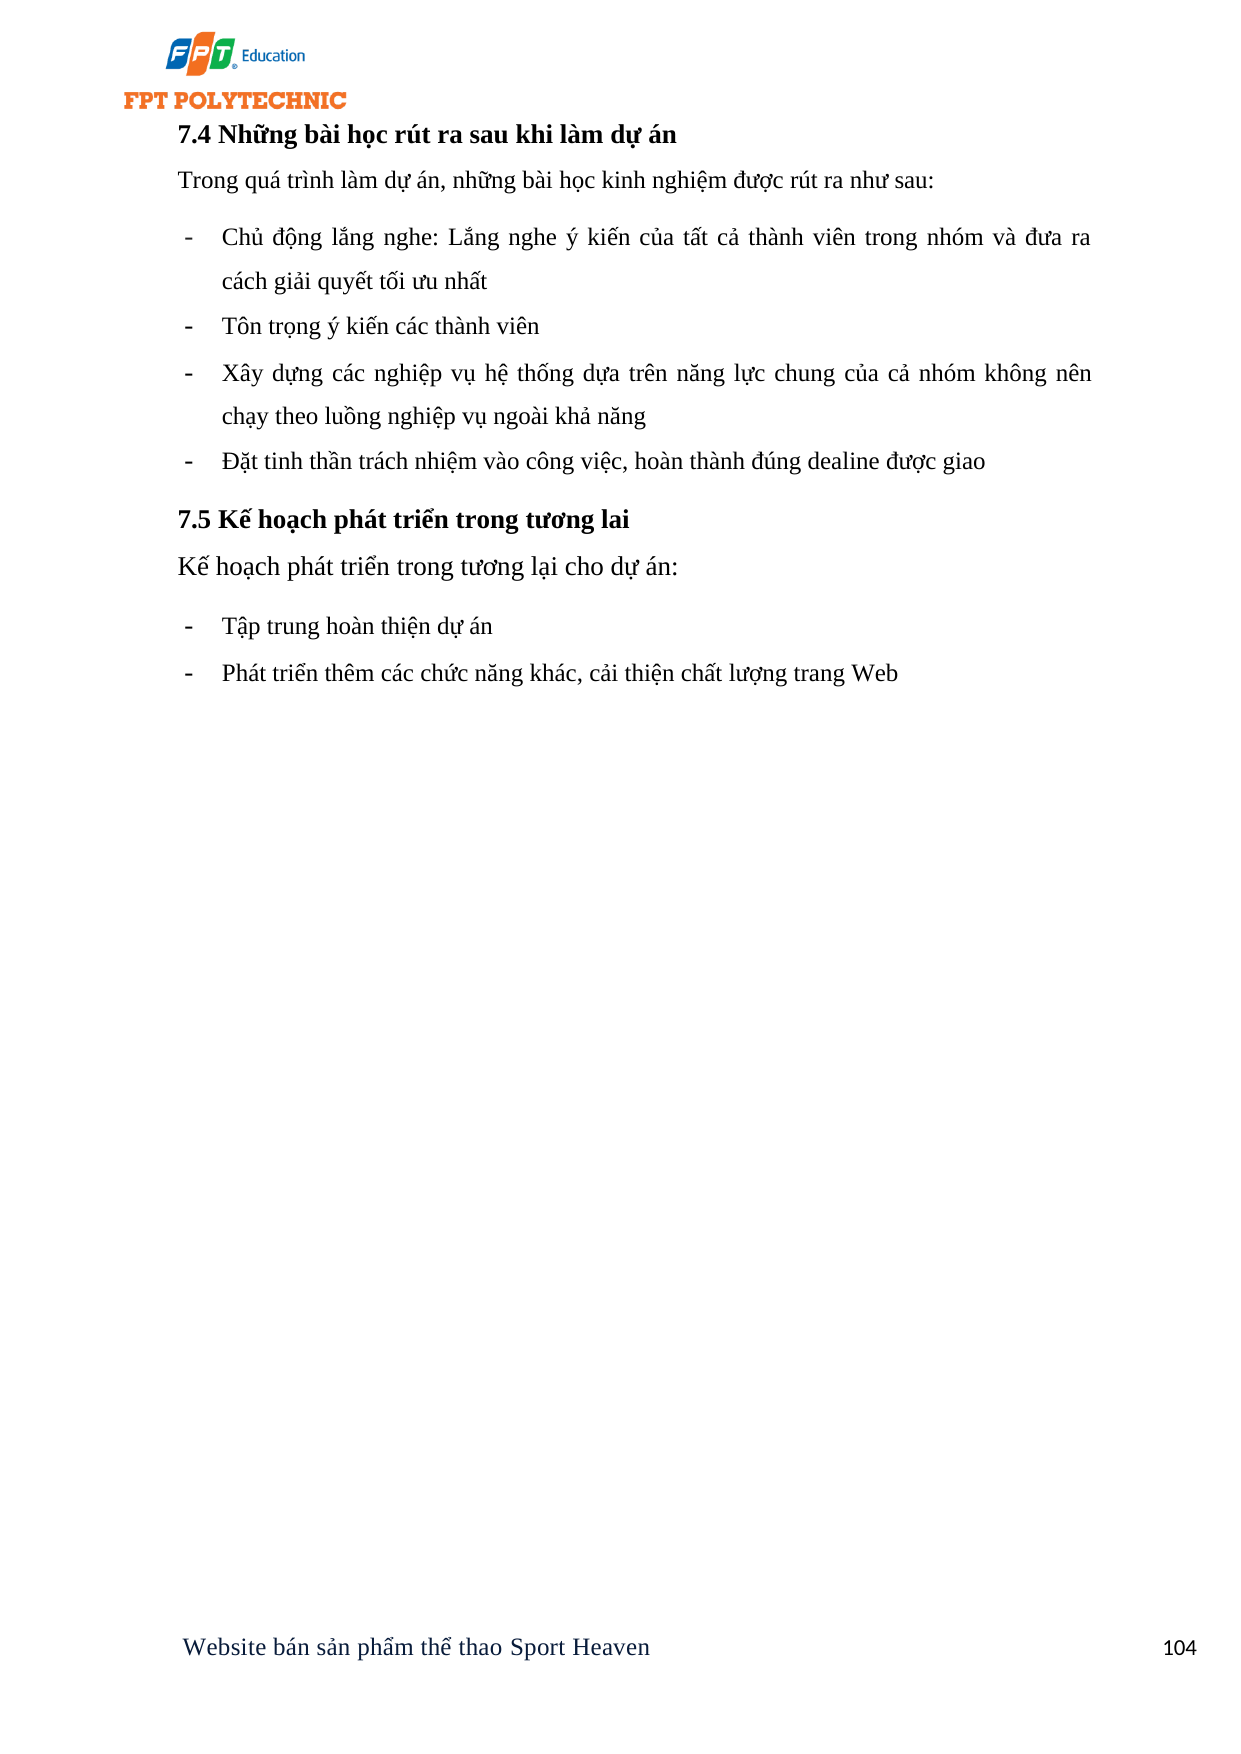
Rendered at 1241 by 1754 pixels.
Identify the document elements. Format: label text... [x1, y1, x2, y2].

picture [116, 24, 354, 116]
text Kế hoạch phát triển trong tương lại cho dự án: [177, 550, 1092, 581]
list Đặt tinh thần trách nhiệm vào công việc, hoàn thành đúng dealine được giao [184, 444, 1092, 476]
list Xây dựng các nghiệp vụ hệ thống dựa trên năng lực chung của cả nhóm không nên chạy theo luồng nghiệp vụ ngoài khả năng [184, 356, 1092, 430]
subtitle Những bài học rút ra sau khi làm dự án [177, 118, 1092, 149]
list Tôn trọng ý kiến các thành viên [184, 309, 1092, 340]
list Chủ động lắng nghe: Lắng nghe ý kiến của tất cả thành viên trong nhóm và đưa ra cách giải quyết tối ưu nhất [184, 220, 1092, 295]
list Phát triển thêm các chức năng khác, cải thiện chất lượng trang Web [184, 656, 1092, 687]
subtitle Kế hoạch phát triển trong tương lai [177, 503, 1092, 535]
text Trong quá trình làm dự án, những bài học kinh nghiệm được rút ra như sau: [177, 165, 1092, 193]
list Tập trung hoàn thiện dự án [184, 609, 1092, 641]
